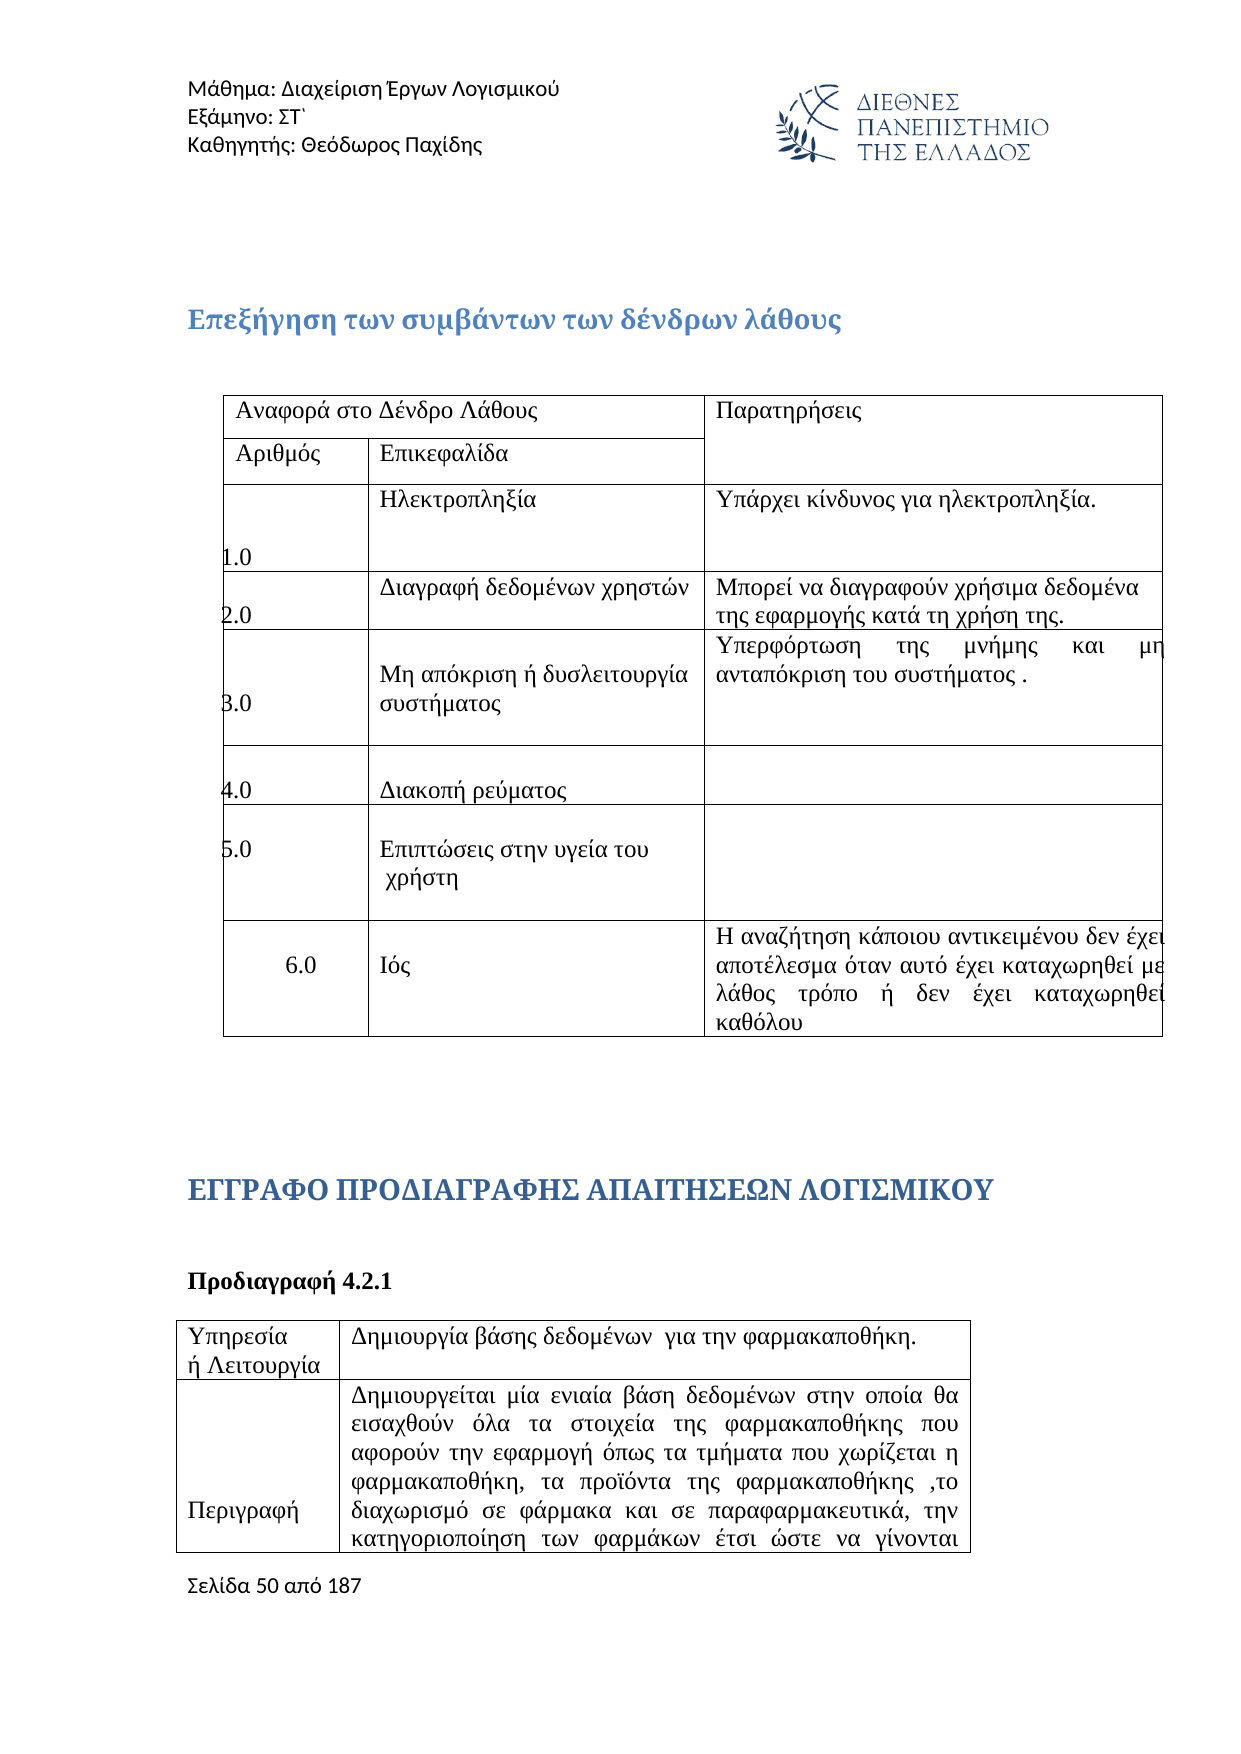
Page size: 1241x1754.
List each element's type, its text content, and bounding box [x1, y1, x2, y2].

subtitle Επεξήγηση των συμβάντων των δένδρων λάθους [187, 305, 1053, 336]
table_cell Μπορεί να διαγραφούν χρήσιμα δεδομένα της εφαρμογής κατά τη χρήση της. [705, 572, 1162, 629]
table_cell Περιγραφή [177, 1380, 339, 1552]
table_cell Ηλεκτροπληξία [369, 485, 704, 571]
table_cell Επικεφαλίδα [369, 439, 704, 483]
table_cell Ιός [369, 921, 704, 1036]
table_cell Υπερφόρτωση της μνήμης και μη ανταπόκριση του συστήματος . [705, 630, 1162, 745]
picture [752, 73, 1073, 174]
table_cell Μη απόκριση ή δυσλειτουργία συστήματος [369, 630, 704, 745]
table_cell 3.0 [224, 630, 368, 745]
table_cell 2.0 [224, 572, 368, 629]
table_cell 1.0 [224, 485, 368, 571]
table_cell Αριθμός [224, 439, 368, 483]
table_header Αναφορά στο Δένδρο Λάθους [224, 396, 704, 437]
table_cell Επιπτώσεις στην υγεία του χρήστη [369, 805, 704, 920]
table_cell Διακοπή ρεύματος [369, 746, 704, 804]
table_header Υπηρεσία ή Λειτουργία [177, 1321, 339, 1379]
table_cell Υπάρχει κίνδυνος για ηλεκτροπληξία. [705, 485, 1162, 571]
subtitle ΕΓΓΡΑΦΟ ΠΡΟΔΙΑΓΡΑΦΗΣ ΑΠΑΙΤΗΣΕΩΝ ΛΟΓΙΣΜΙΚΟΥ [187, 1174, 1053, 1207]
table_header Παρατηρήσεις [705, 396, 1162, 483]
table_cell Η αναζήτηση κάποιου αντικειμένου δεν έχει αποτέλεσμα όταν αυτό έχει καταχωρηθεί με λάθος τρόπο ή δεν έχει καταχωρηθεί καθόλου [705, 921, 1162, 1036]
table_cell 6.0 [224, 921, 368, 1036]
text Προδιαγραφή 4.2.1 [187, 1266, 1053, 1295]
table_cell [705, 746, 1162, 804]
table_cell [705, 805, 1162, 920]
table_cell 5.0 [224, 805, 368, 920]
table_header Δημιουργία βάσης δεδομένων για την φαρμακαποθήκη. [340, 1321, 970, 1379]
table_cell 4.0 [224, 746, 368, 804]
table_cell Διαγραφή δεδομένων χρηστών [369, 572, 704, 629]
